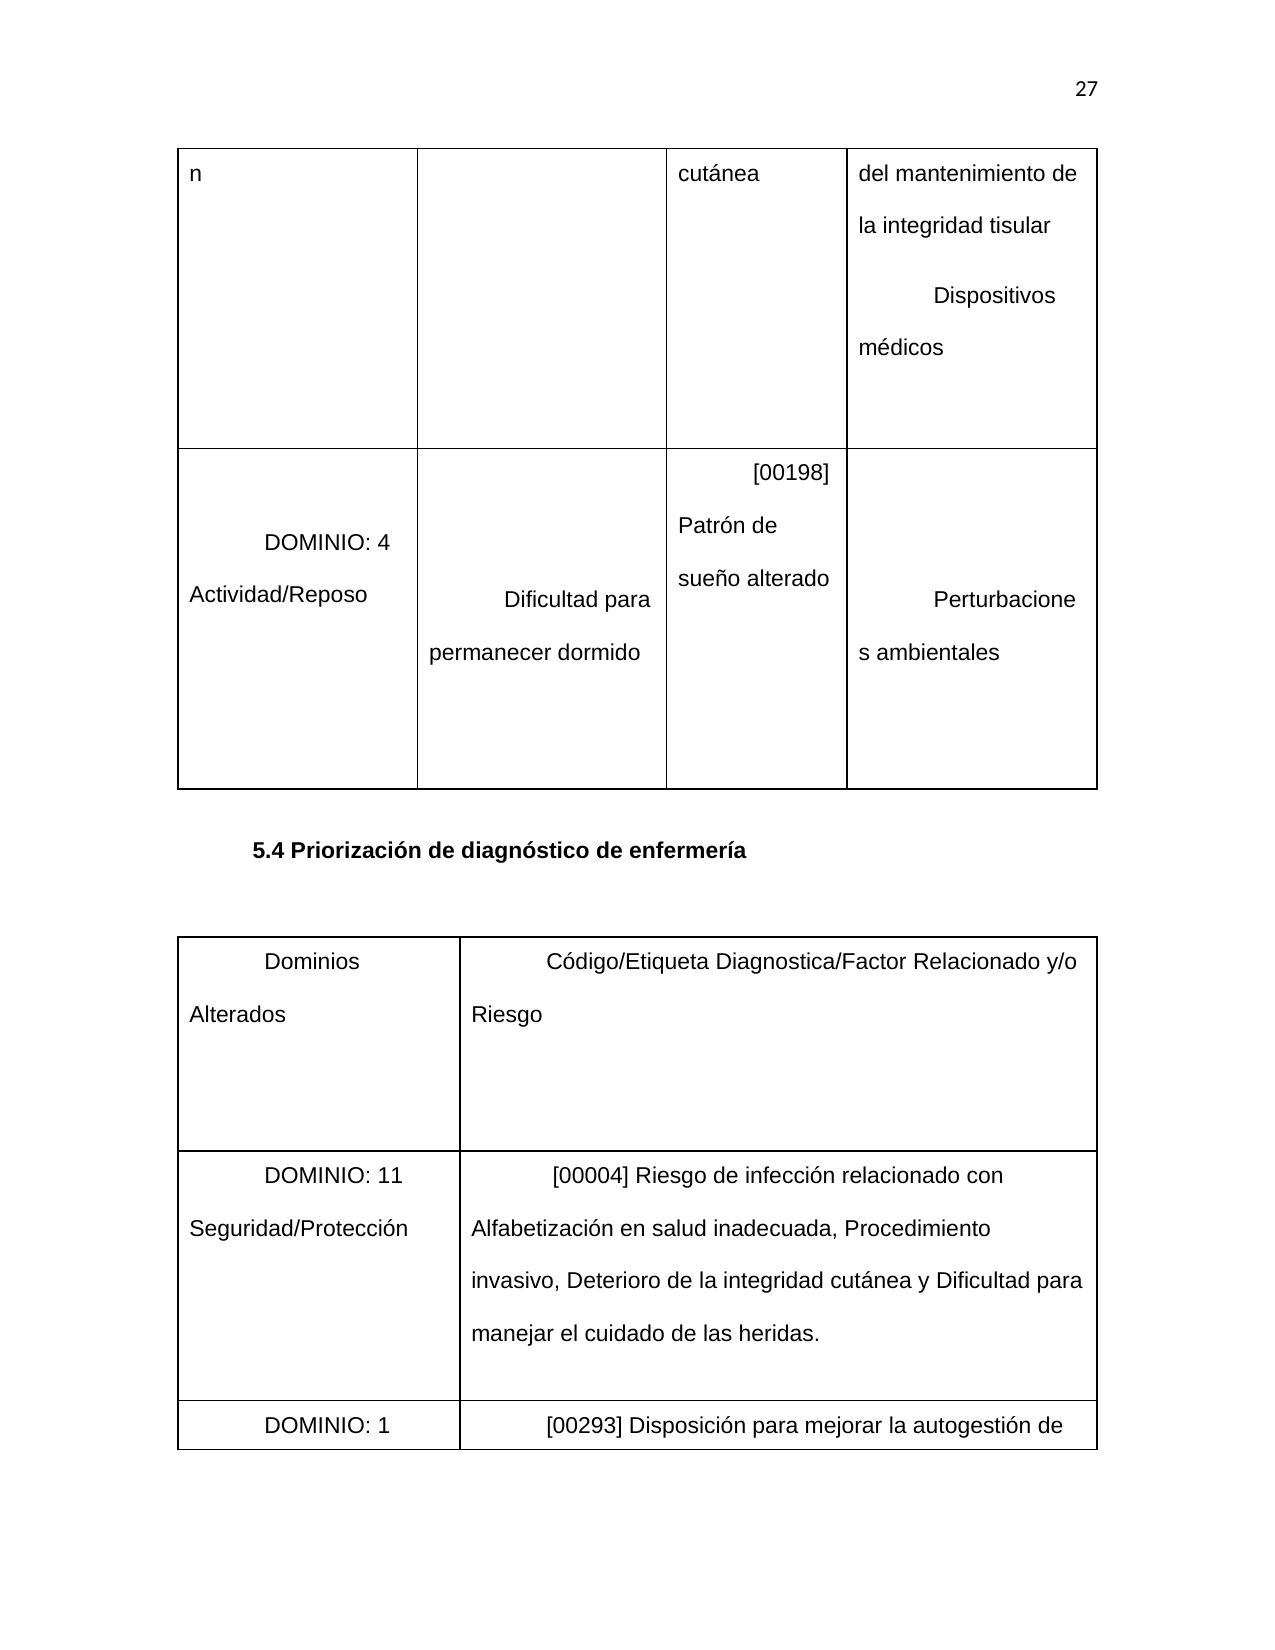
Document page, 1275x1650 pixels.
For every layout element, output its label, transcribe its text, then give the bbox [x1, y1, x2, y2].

table_cell [00198] Patrón de sueño alterado [667, 449, 846, 788]
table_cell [418, 149, 666, 447]
table_cell DOMINIO: 4 Actividad/Reposo [179, 449, 417, 788]
table_header Código/Etiqueta Diagnostica/Factor Relacionado y/o Riesgo [461, 938, 1096, 1150]
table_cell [179, 149, 417, 447]
table_cell DOMINIO: 11 Seguridad/Protección [179, 1152, 459, 1400]
table_header Dominios Alterados [179, 938, 459, 1150]
table_cell Perturbaciones ambientales [848, 449, 1096, 788]
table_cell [848, 149, 1096, 447]
subtitle 5.4 Priorización de diagnóstico de enfermería [177, 837, 1098, 863]
table_cell Dificultad para permanecer dormido [418, 449, 666, 788]
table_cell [461, 1401, 1096, 1448]
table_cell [667, 149, 846, 447]
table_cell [179, 1401, 459, 1448]
table_cell [00004] Riesgo de infección relacionado con Alfabetización en salud inadecuada, Procedimiento invasivo, Deterioro de la integridad cutánea y Dificultad para manejar el cuidado de las heridas. [461, 1152, 1096, 1400]
